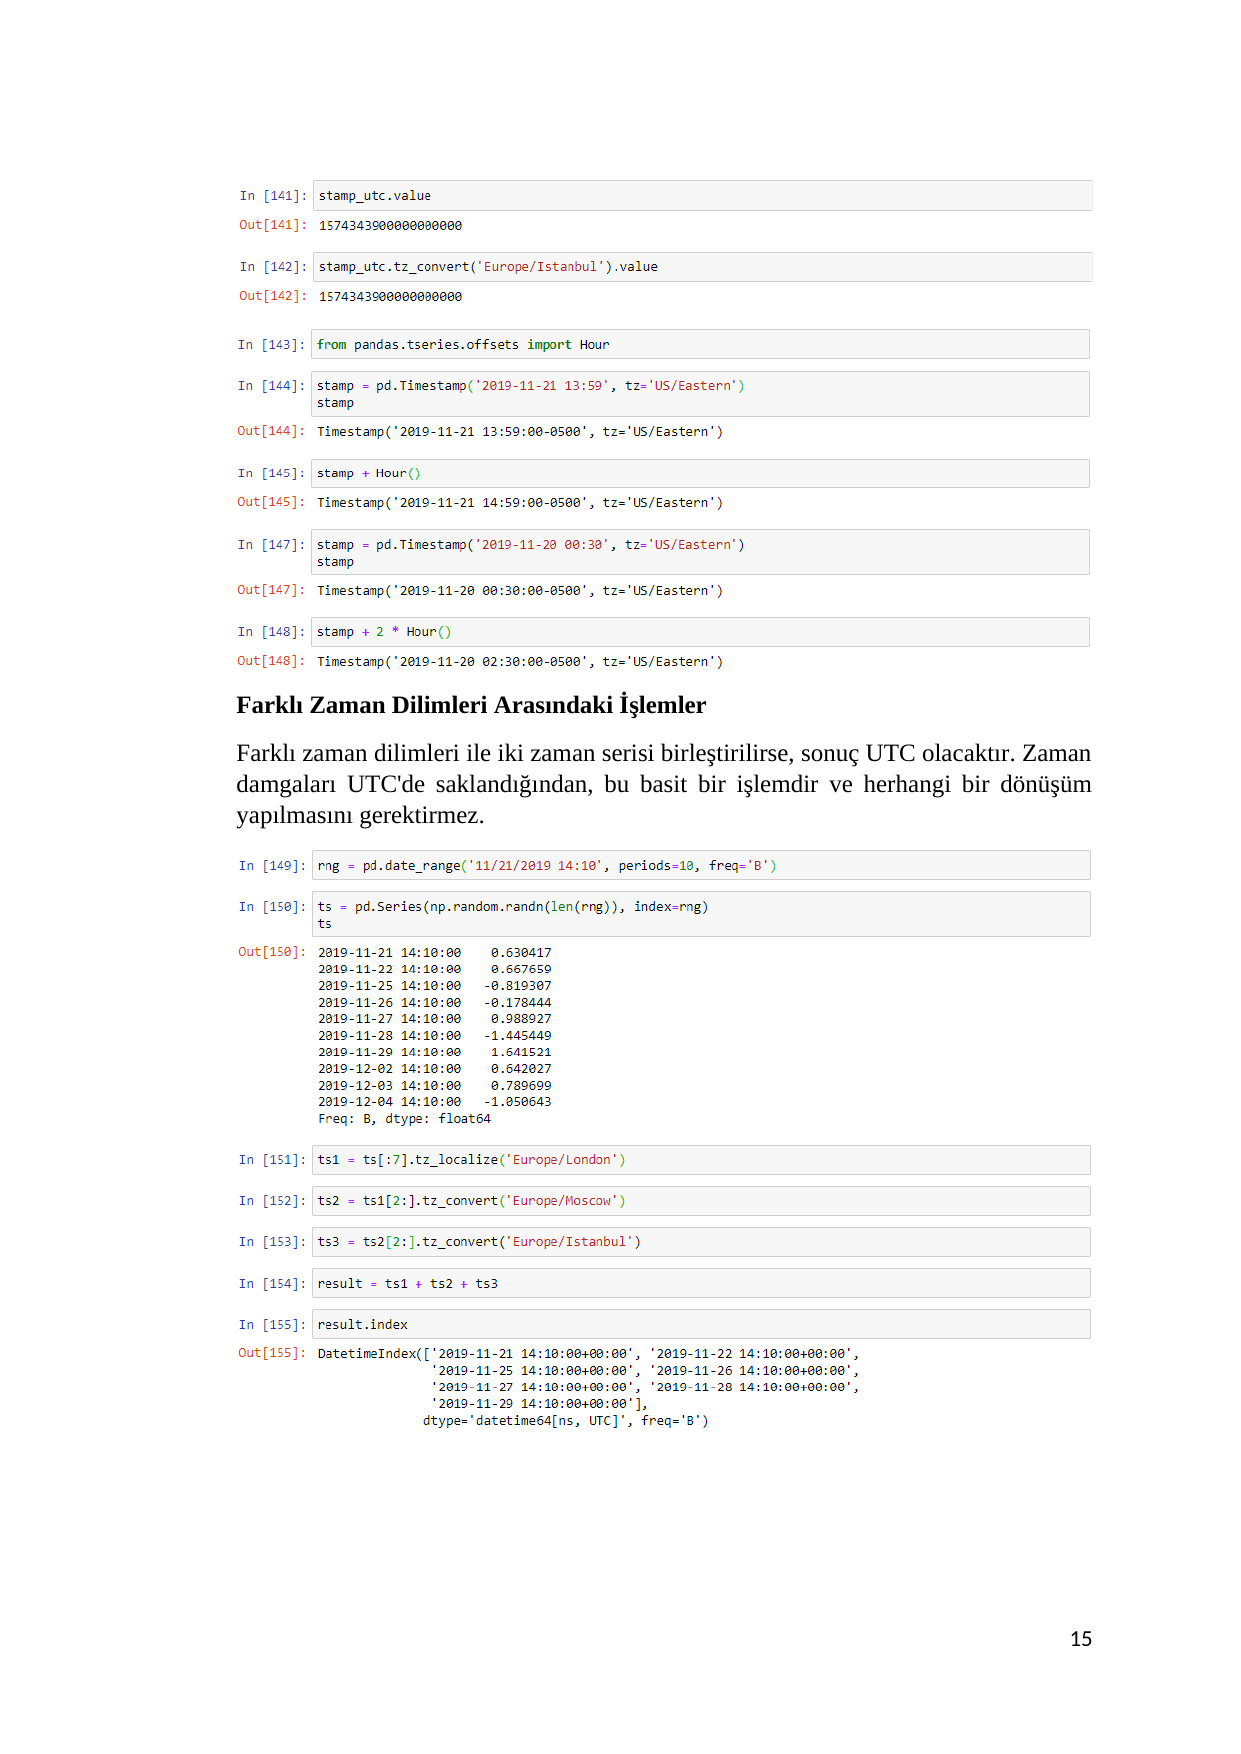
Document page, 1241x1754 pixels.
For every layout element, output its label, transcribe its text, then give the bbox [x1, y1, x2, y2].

picture [236, 847, 1093, 1429]
text Farklı zaman dilimleri ile iki zaman serisi birleştirilirse, sonuç UTC olacaktır. Zaman damgaları UTC'de saklandığından, bu basit bir işlemdir ve herhangi bir dönüşüm yapılmasını gerektirmez. [236, 738, 1092, 828]
picture [236, 177, 1093, 306]
text Farklı Zaman Dilimleri Arasındaki İşlemler [236, 690, 1092, 719]
picture [236, 324, 1091, 671]
